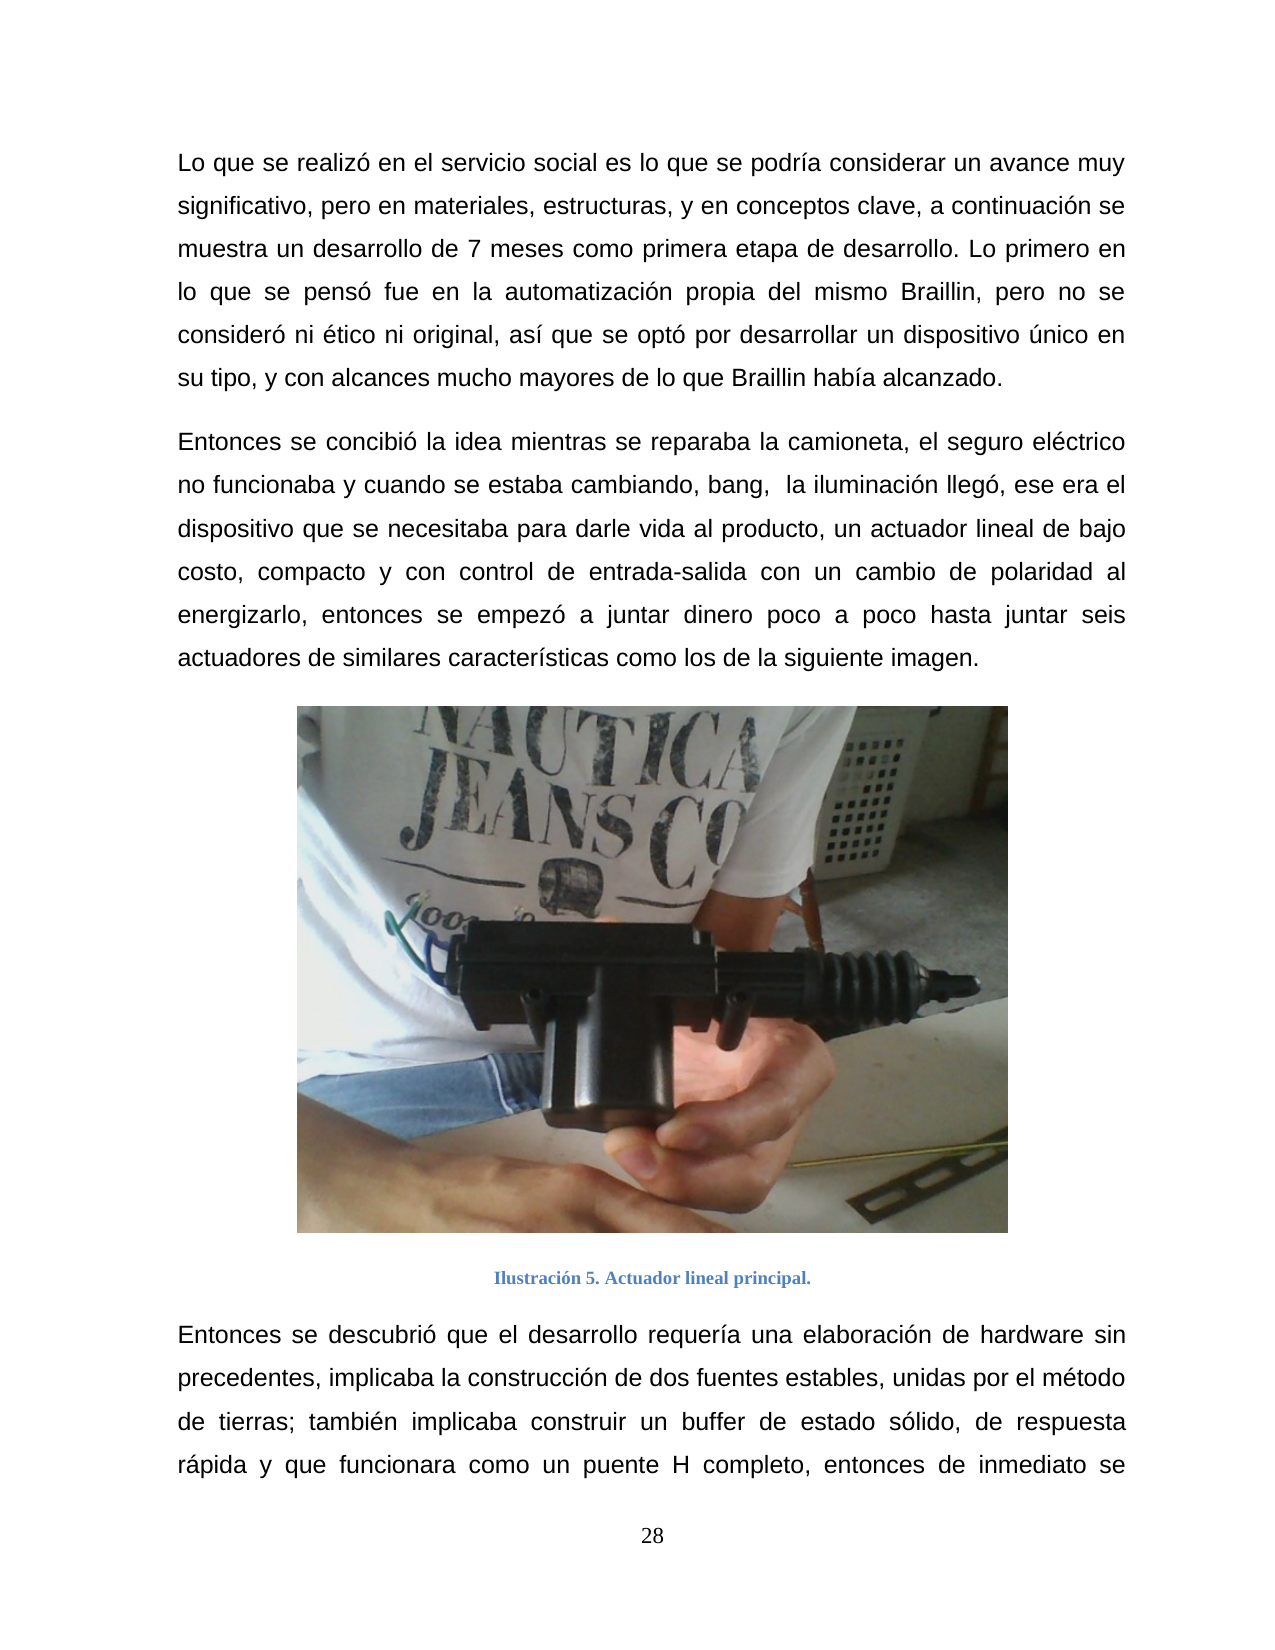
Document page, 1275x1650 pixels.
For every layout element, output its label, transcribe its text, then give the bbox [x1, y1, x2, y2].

text Entonces se concibió la idea mientras se reparaba la camioneta, el seguro eléctrico no funcionaba y cuando se estaba cambiando, bang, la iluminación llegó, ese era el dispositivo que se necesitaba para darle vida al producto, un actuador lineal de bajo costo, compacto y con control de entrada-salida con un cambio de polaridad al energizarlo, entonces se empezó a juntar dinero poco a poco hasta juntar seis actuadores de similares características como los de la siguiente imagen. [177, 427, 1127, 672]
picture [297, 706, 1008, 1233]
text Lo que se realizó en el servicio social es lo que se podría considerar un avance muy significativo, pero en materiales, estructuras, y en conceptos clave, a continuación se muestra un desarrollo de 7 meses como primera etapa de desarrollo. Lo primero en lo que se pensó fue en la automatización propia del mismo Braillin, pero no se consideró ni ético ni original, así que se optó por desarrollar un dispositivo único en su tipo, y con alcances mucho mayores de lo que Braillin había alcanzado. [177, 148, 1127, 392]
text Ilustración 5. Actuador lineal principal. [177, 1267, 1127, 1289]
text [177, 1320, 1127, 1478]
